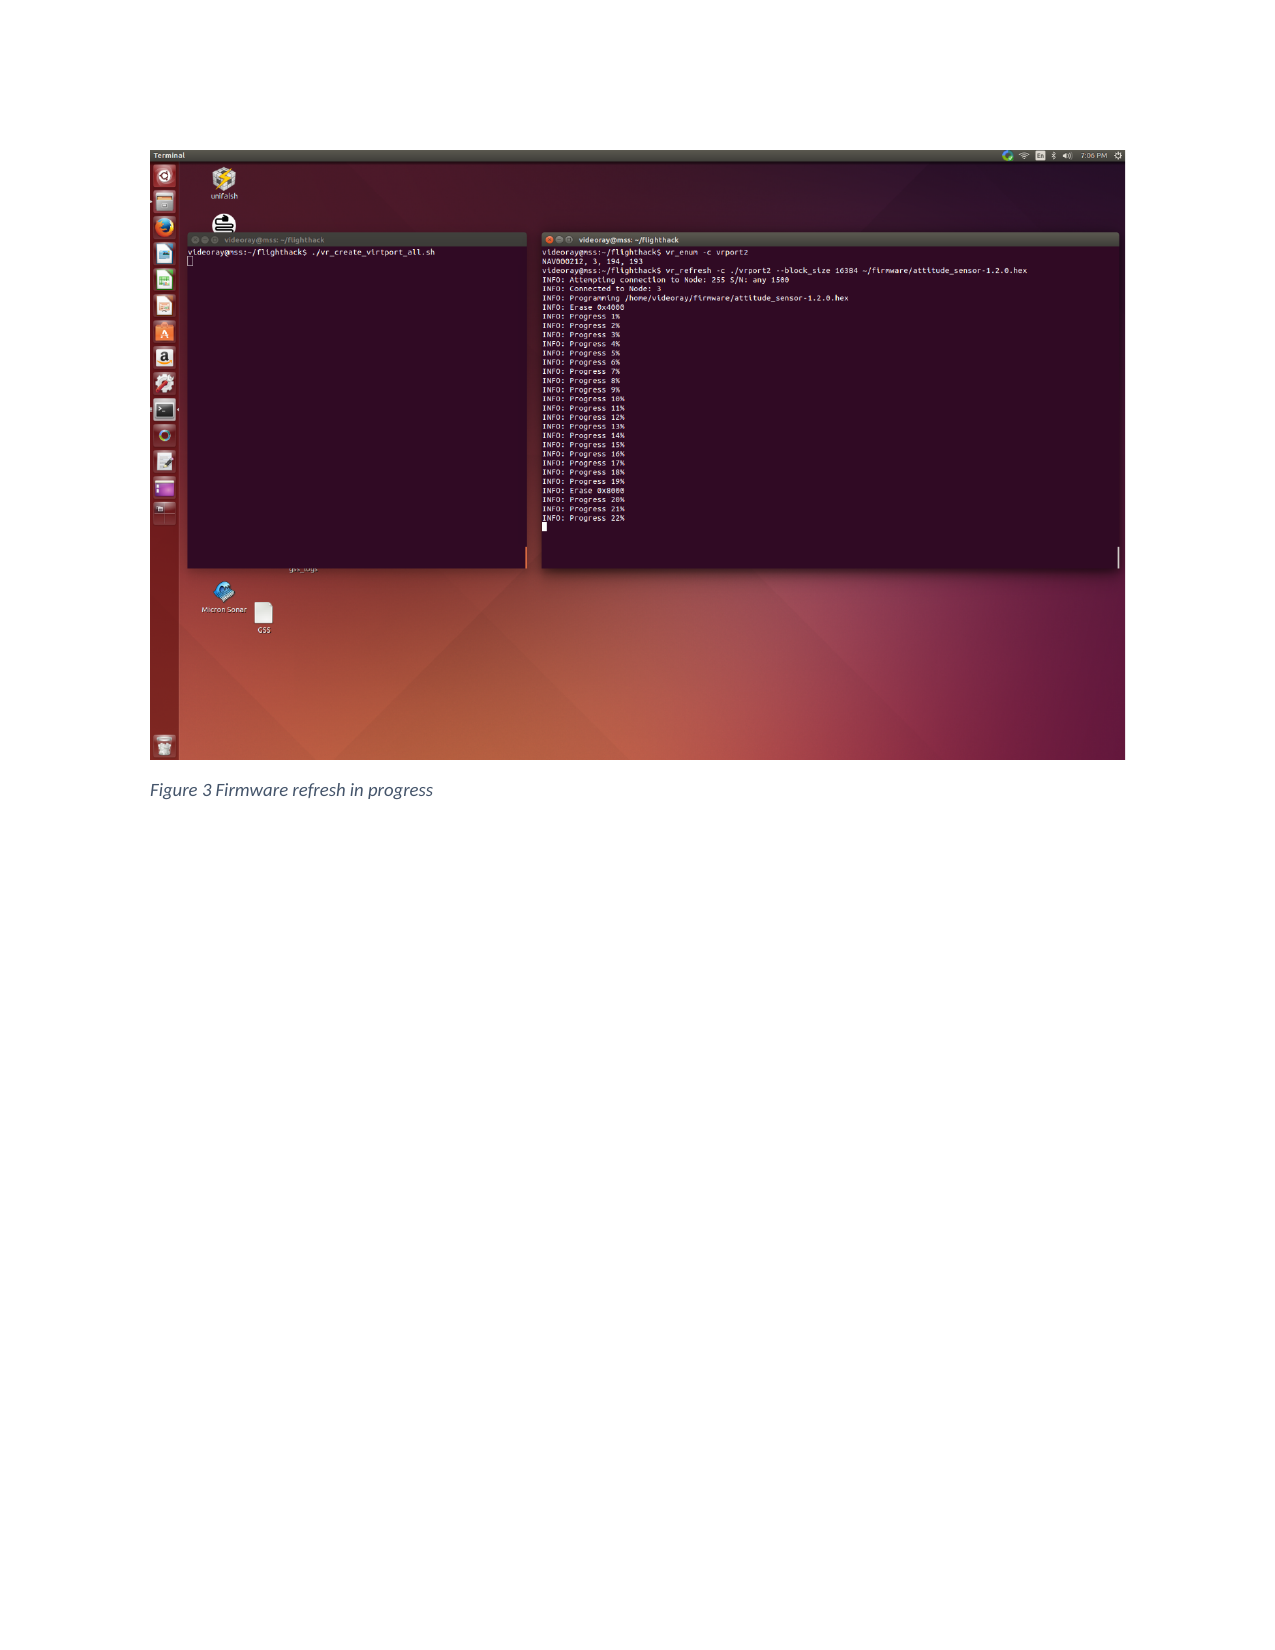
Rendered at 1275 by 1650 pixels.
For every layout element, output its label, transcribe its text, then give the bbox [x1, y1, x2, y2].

text Figure 3 Firmware refresh in progress [150, 778, 1125, 801]
picture [150, 150, 1125, 760]
